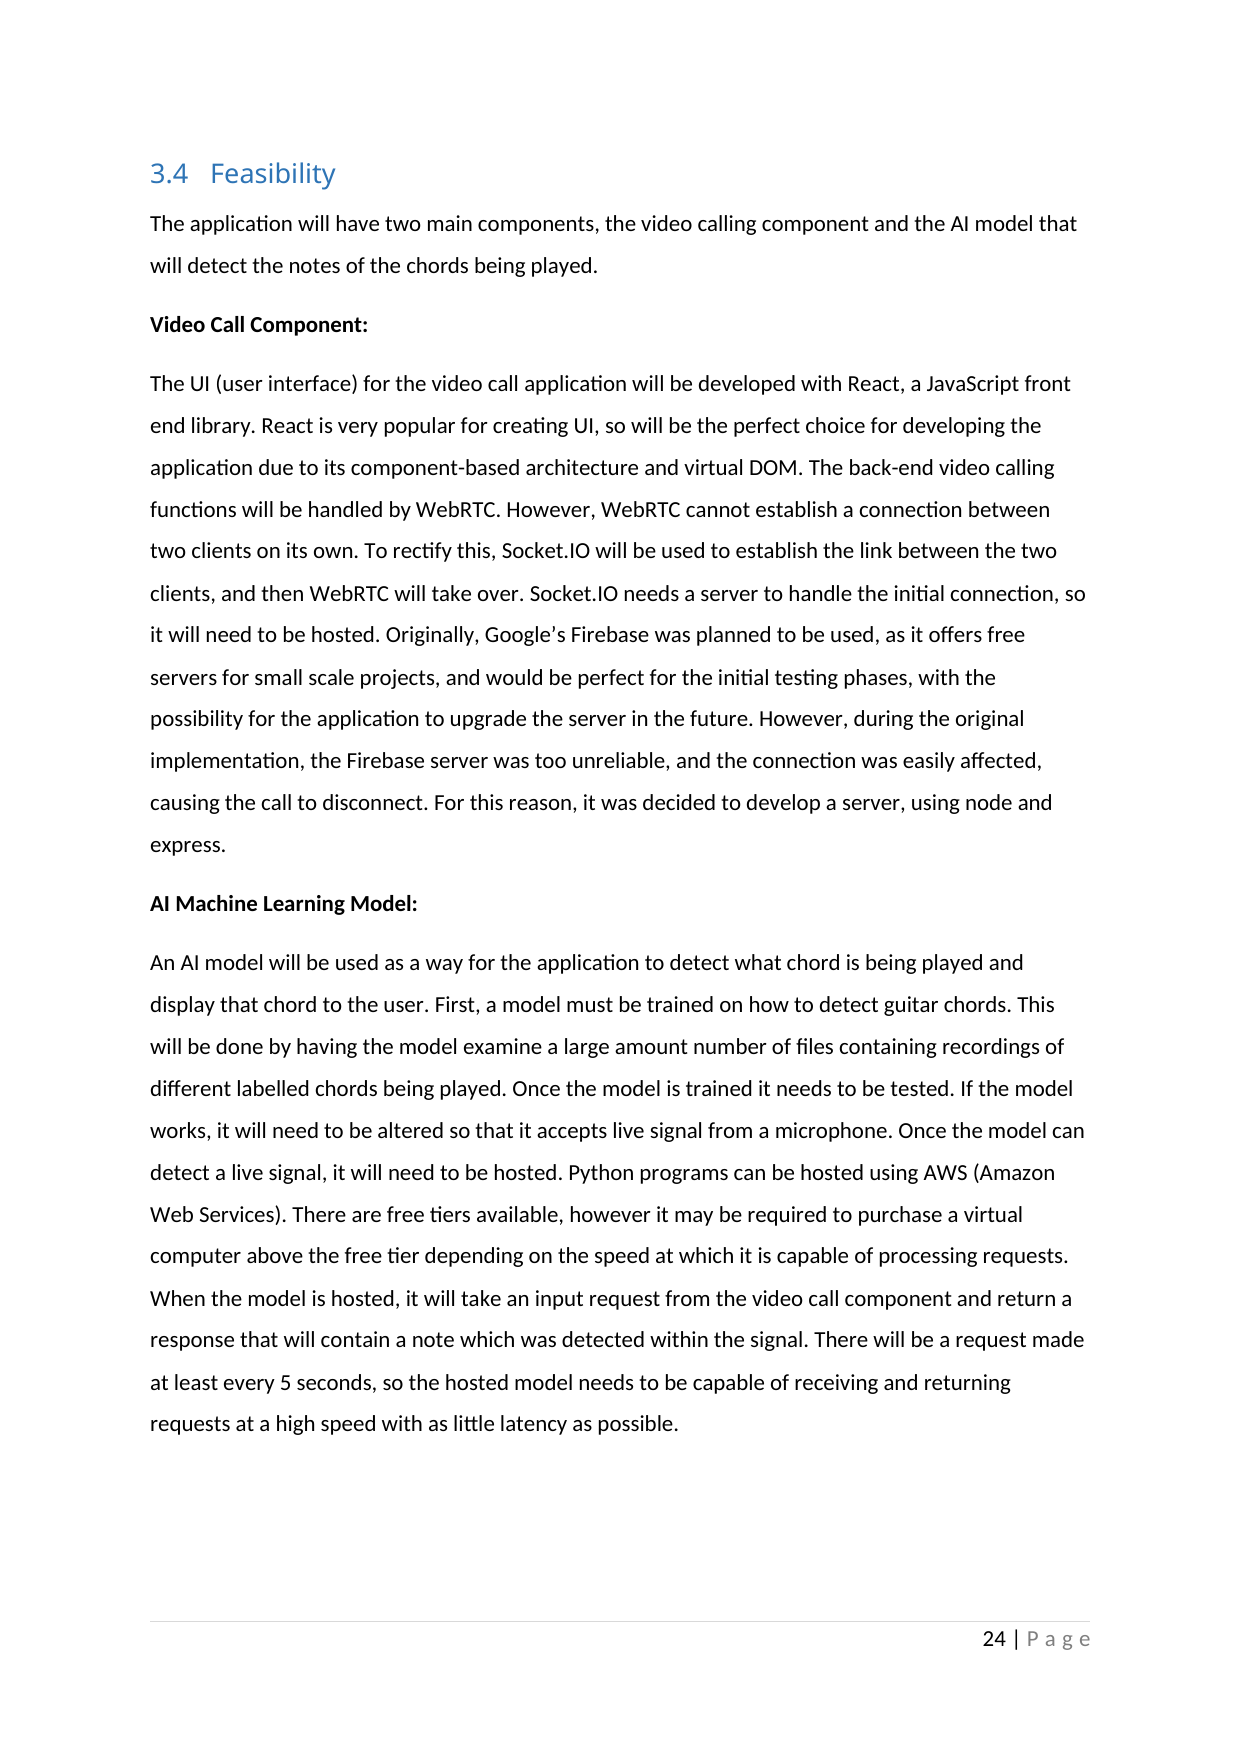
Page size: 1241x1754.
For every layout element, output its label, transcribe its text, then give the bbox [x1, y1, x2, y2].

text An AI model will be used as a way for the application to detect what chord is being played and display that chord to the user. First, a model must be trained on how to detect guitar chords. This will be done by having the model examine a large amount number of files containing recordings of different labelled chords being played. Once the model is trained it needs to be tested. If the model works, it will need to be altered so that it accepts live signal from a microphone. Once the model can detect a live signal, it will need to be hosted. Python programs can be hosted using AWS (Amazon Web Services). There are free tiers available, however it may be required to purchase a virtual computer above the free tier depending on the speed at which it is capable of processing requests. When the model is hosted, it will take an input request from the video call component and return a response that will contain a note which was detected within the signal. There will be a request made at least every 5 seconds, so the hosted model needs to be capable of receiving and returning requests at a high speed with as little latency as possible. [150, 948, 1090, 1438]
text AI Machine Learning Model: [150, 889, 1090, 917]
text The application will have two main components, the video calling component and the AI model that will detect the notes of the chords being played. [150, 209, 1090, 279]
text Video Call Component: [150, 310, 1090, 338]
text The UI (user interface) for the video call application will be developed with React, a JavaScript front end library. React is very popular for creating UI, so will be the perfect choice for developing the application due to its component-based architecture and virtual DOM. The back-end video calling functions will be handled by WebRTC. However, WebRTC cannot establish a connection between two clients on its own. To rectify this, Socket.IO will be used to establish the link between the two clients, and then WebRTC will take over. Socket.IO needs a server to handle the initial connection, so it will need to be hosted. Originally, Google’s Firebase was planned to be used, as it offers free servers for small scale projects, and would be perfect for the initial testing phases, with the possibility for the application to upgrade the server in the future. However, during the original implementation, the Firebase server was too unreliable, and the connection was easily affected, causing the call to disconnect. For this reason, it was decided to develop a server, using node and express. [150, 369, 1090, 858]
subtitle Feasibility [150, 154, 1090, 191]
